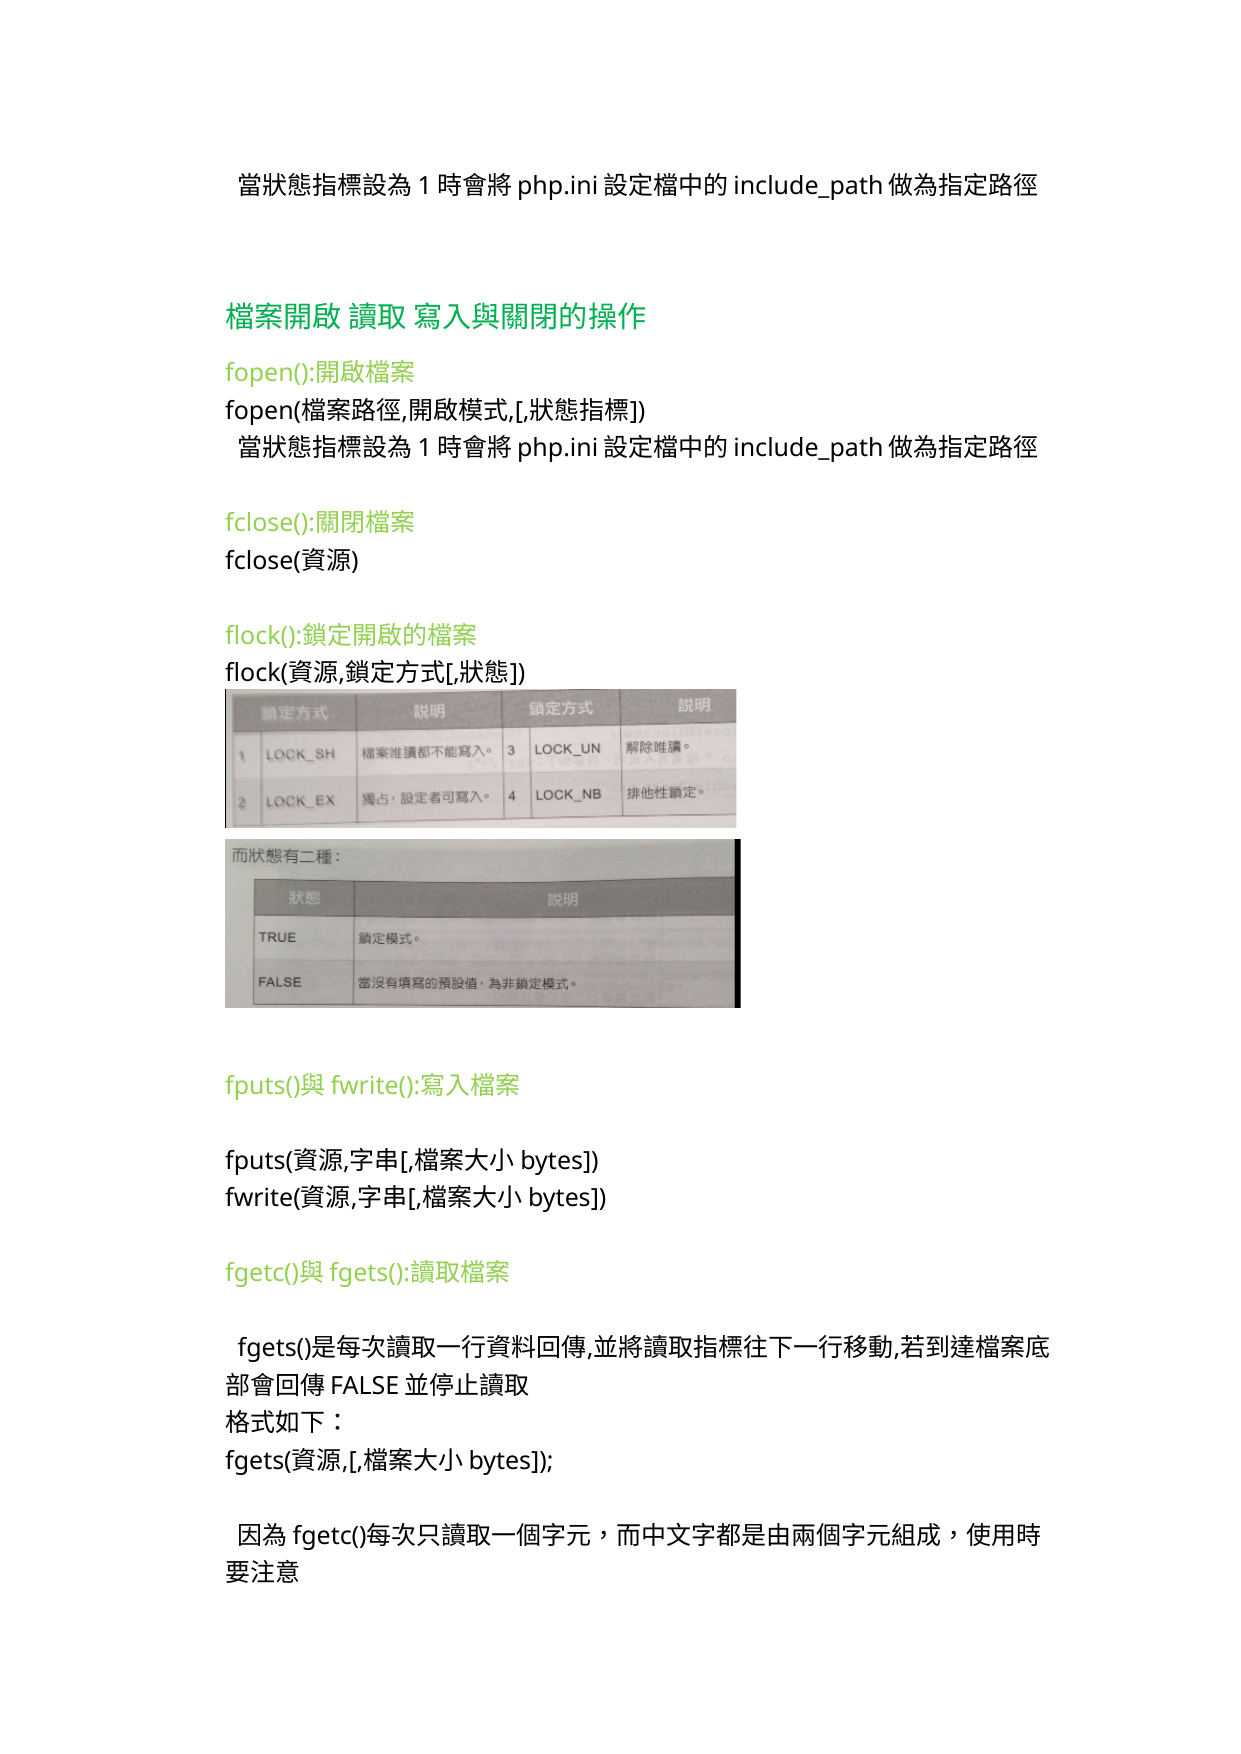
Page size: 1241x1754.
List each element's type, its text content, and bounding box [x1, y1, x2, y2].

list 檔案開啟 讀取 寫入與關閉的操作 [225, 277, 1053, 352]
list fgets(資源,[,檔案大小bytes]); [225, 1439, 1053, 1477]
list flock(資源,鎖定方式[,狀態]) [225, 652, 1053, 689]
list 當狀態指標設為1時會將php.ini設定檔中的include_path做為指定路徑 [225, 164, 1053, 202]
list 因為fgetc()每次只讀取一個字元，而中文字都是由兩個字元組成，使用時要注意 [225, 1514, 1053, 1589]
list fopen():開啟檔案 [225, 352, 1053, 389]
list fclose(資源) [225, 539, 1053, 577]
list fgetc()與fgets():讀取檔案 [225, 1252, 1053, 1289]
list flock():鎖定開啟的檔案 [225, 614, 1053, 652]
list fgets()是每次讀取一行資料回傳,並將讀取指標往下一行移動,若到達檔案底部會回傳FALSE並停止讀取 [225, 1327, 1053, 1402]
list 當狀態指標設為1時會將php.ini設定檔中的include_path做為指定路徑 [225, 427, 1053, 464]
picture [225, 839, 741, 1008]
list fclose():關閉檔案 [225, 502, 1053, 539]
list 格式如下： [225, 1402, 1053, 1439]
picture [225, 689, 737, 828]
list fopen(檔案路徑,開啟模式,[,狀態指標]) [225, 389, 1053, 427]
list fwrite(資源,字串[,檔案大小 bytes]) [225, 1177, 1053, 1214]
list fputs(資源,字串[,檔案大小 bytes]) [225, 1139, 1053, 1177]
list fputs()與fwrite():寫入檔案 [225, 1064, 1053, 1102]
